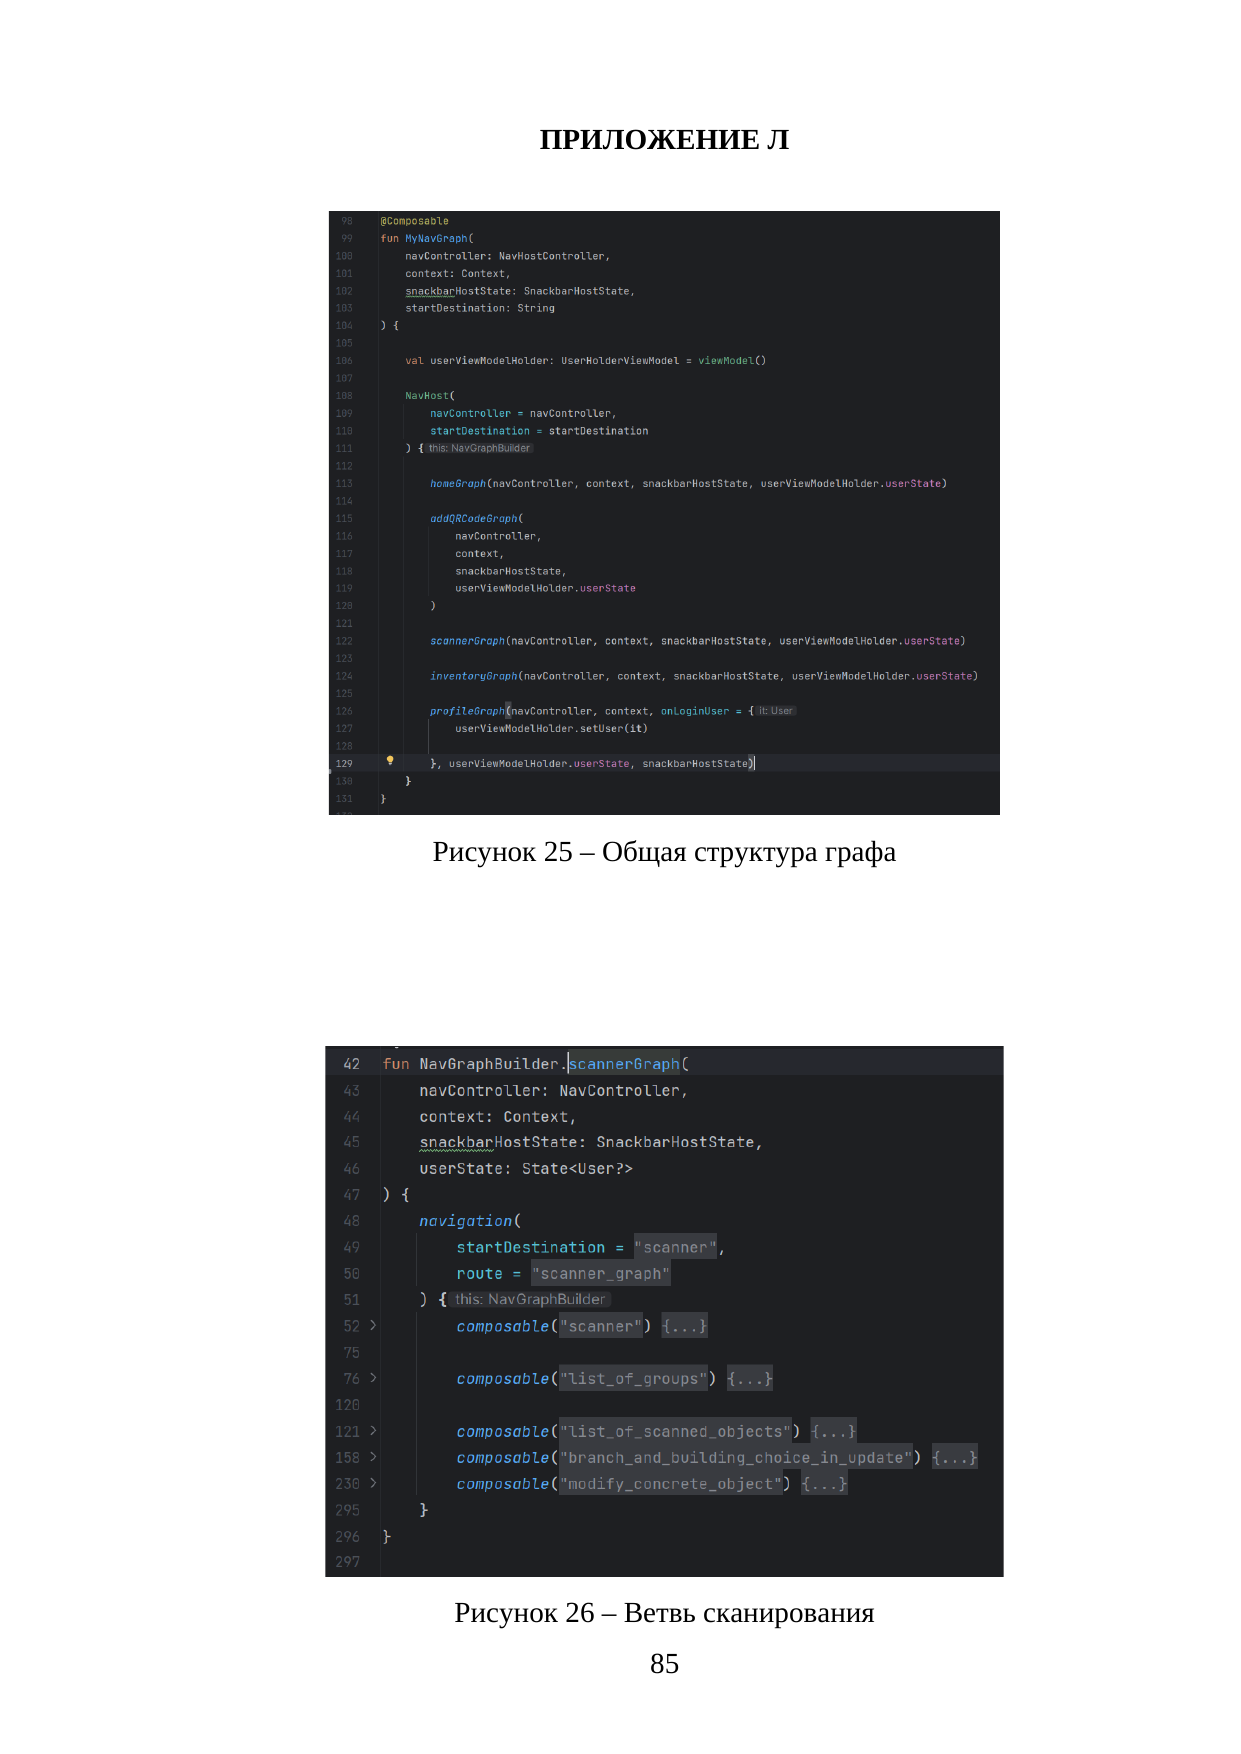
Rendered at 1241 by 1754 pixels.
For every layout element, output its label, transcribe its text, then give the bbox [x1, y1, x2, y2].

picture [325, 1046, 1004, 1577]
text Рисунок 25 – Общая структура графа [177, 834, 1152, 868]
subtitle ПРИЛОЖЕНИЕ Л [177, 122, 1152, 156]
text Рисунок 26 – Ветвь сканирования [177, 1595, 1152, 1629]
picture [328, 211, 1000, 815]
